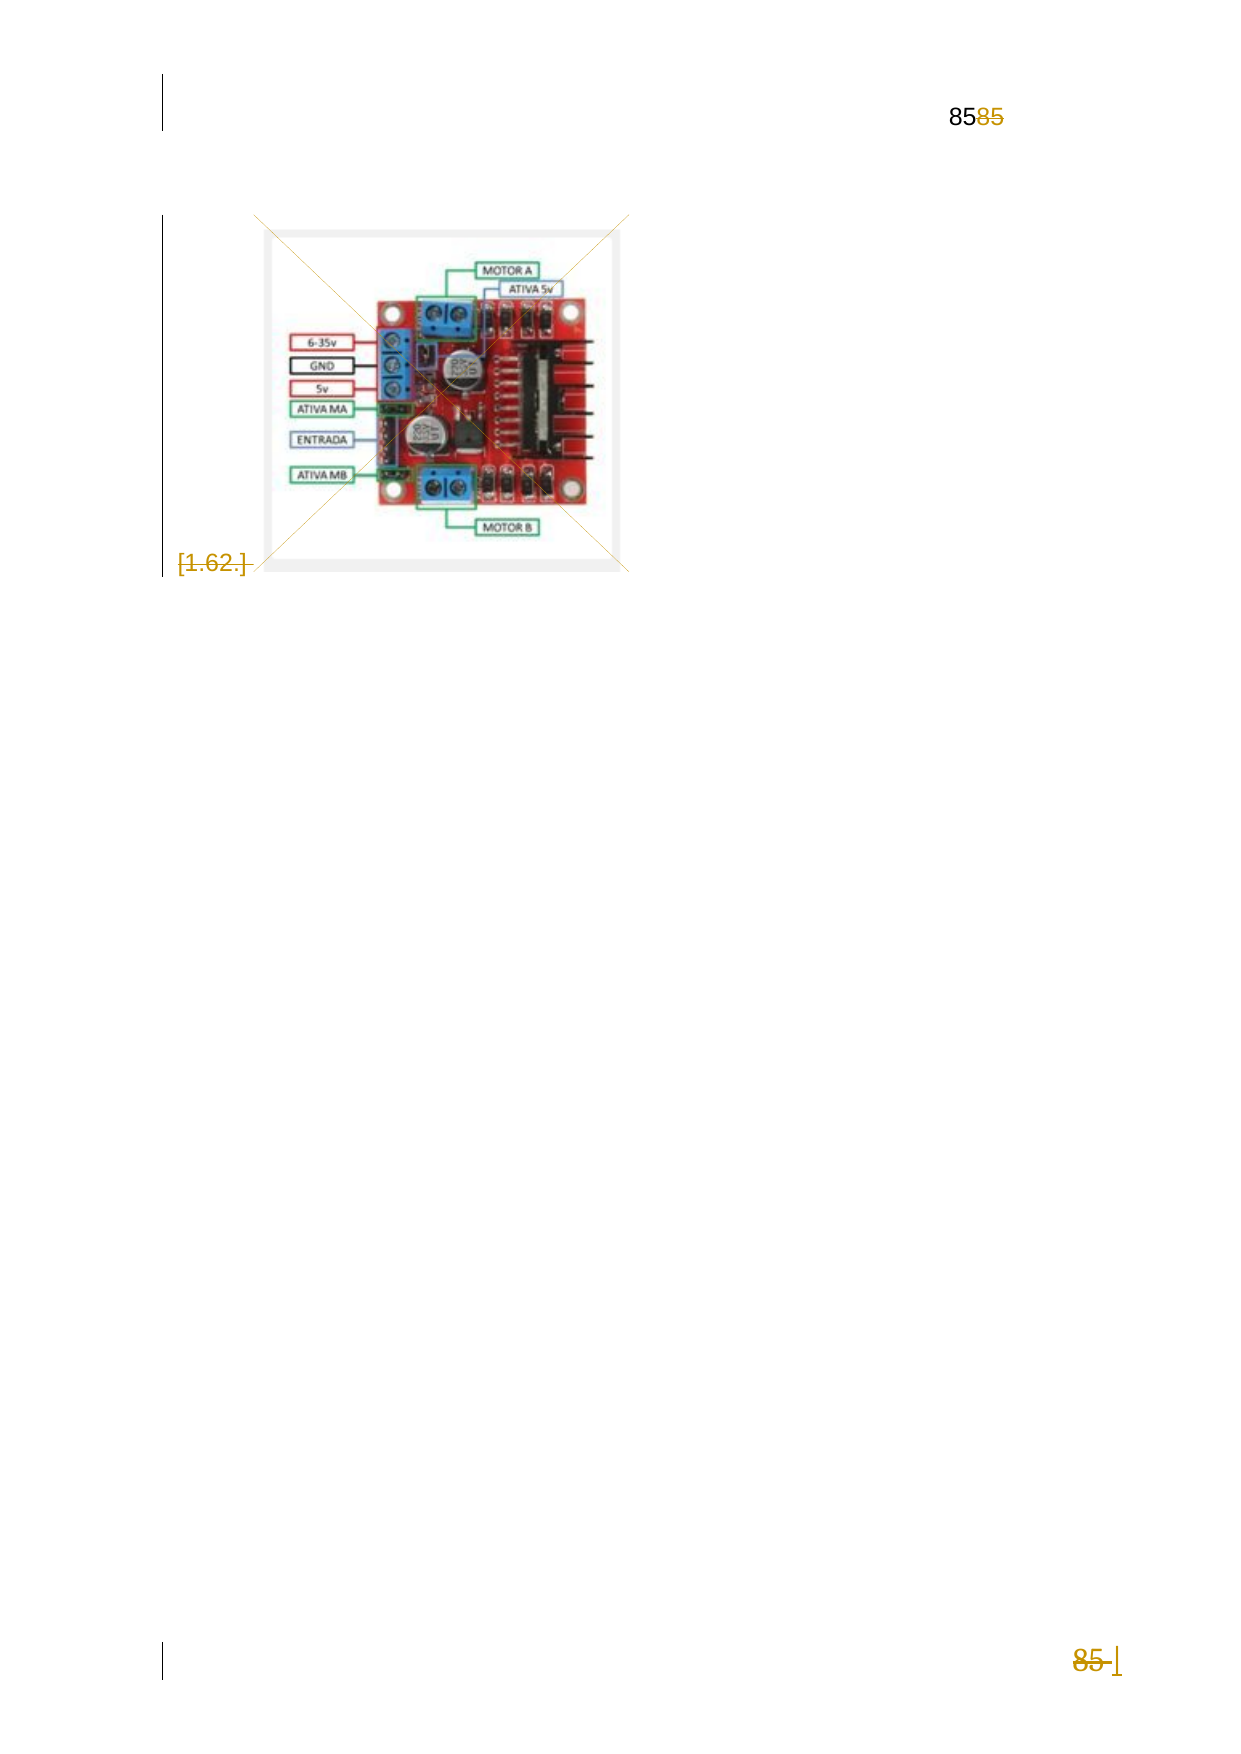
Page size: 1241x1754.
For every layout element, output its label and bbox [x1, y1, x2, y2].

picture [443, 216, 629, 570]
picture [255, 214, 628, 392]
picture [255, 395, 627, 572]
picture [253, 216, 440, 571]
